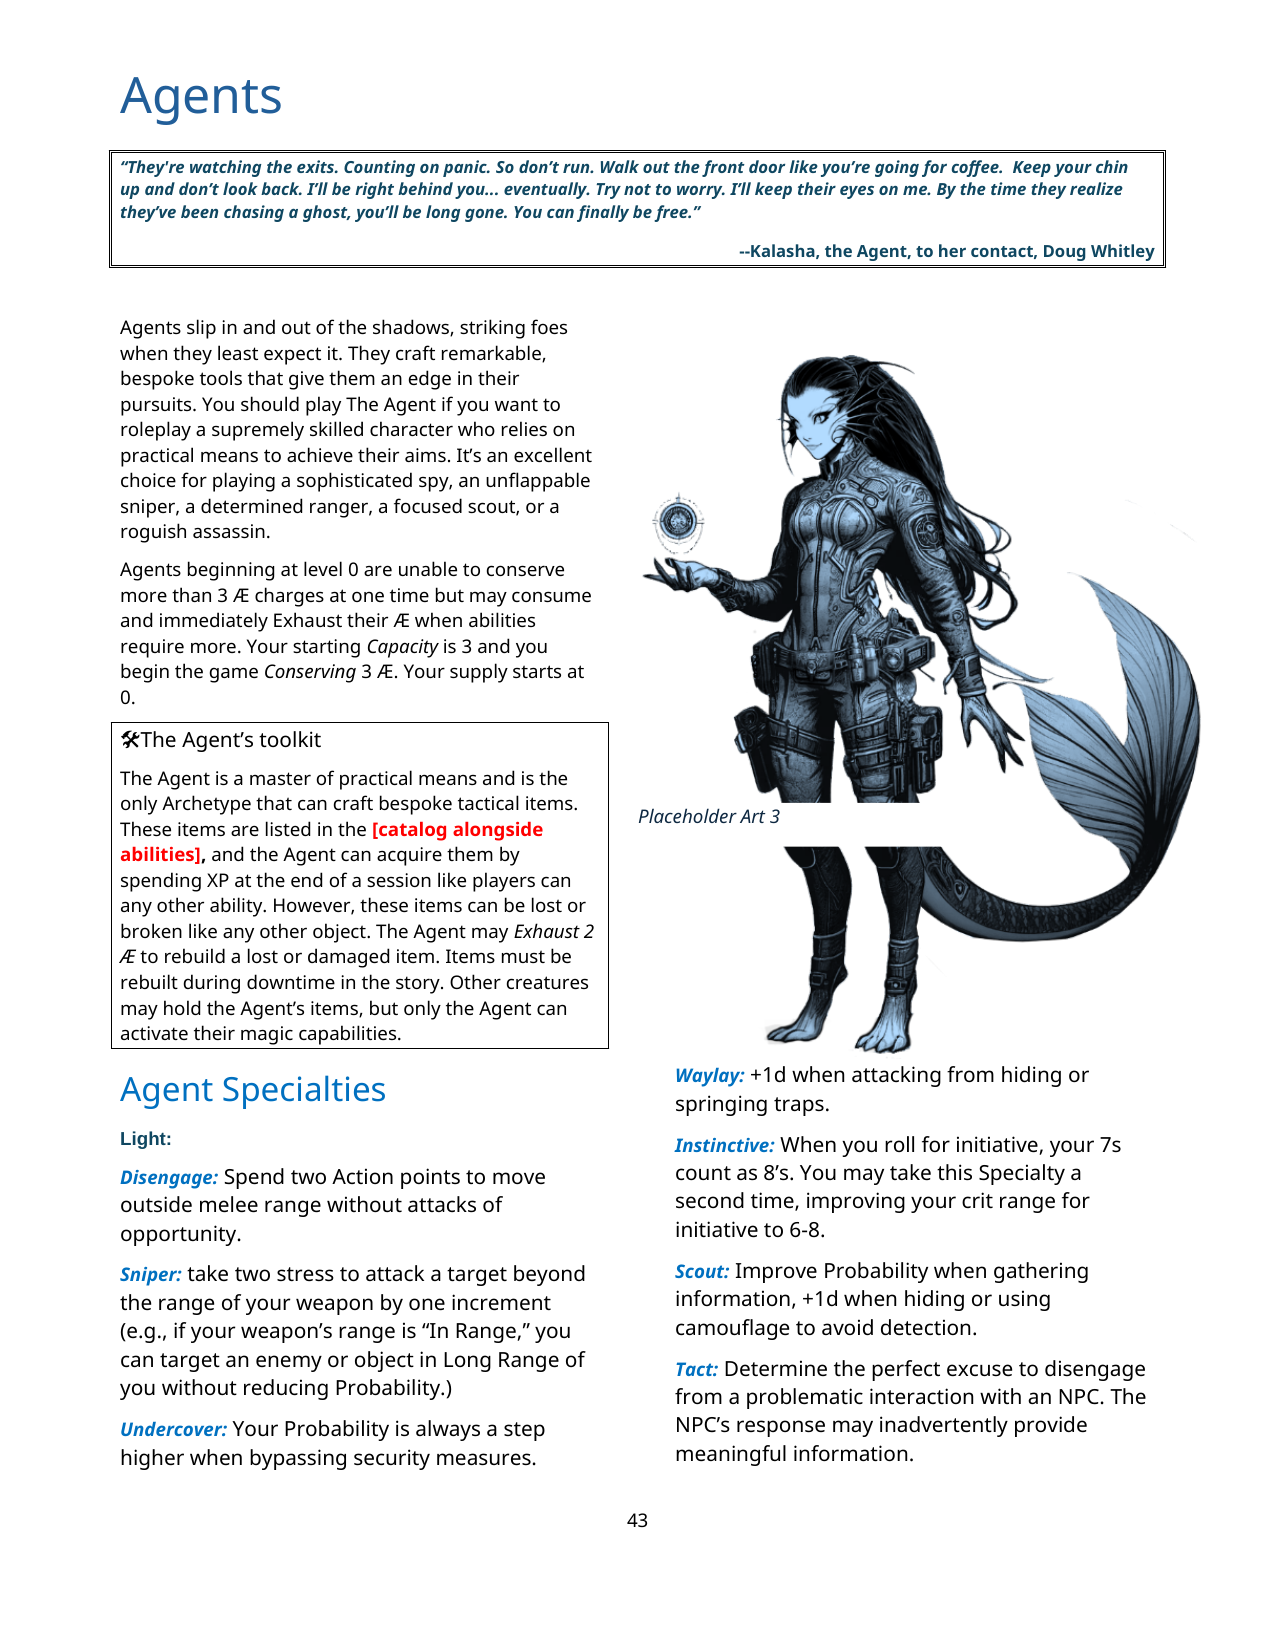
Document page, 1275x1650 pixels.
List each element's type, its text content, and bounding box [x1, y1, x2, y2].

subtitle --Kalasha, the Agent, to her contact, Doug Whitley [112, 235, 1163, 265]
text Sniper: take two stress to attack a target beyond the range of your weapon by one increment (e.g., if your weapon’s range is “In Range,” you can target an enemy or object in Long Range of you without reducing Probability.) [120, 1259, 600, 1402]
subtitle Agent Specialties [120, 1066, 600, 1111]
text Instinctive: When you roll for initiative, your 7s count as 8’s. You may take this Specialty a second time, improving your crit range for initiative to 6-8. [675, 1130, 1155, 1243]
text Tact: Determine the perfect excuse to disengage from a problematic interaction with an NPC. The NPC’s response may inadvertently provide meaningful information. [675, 1354, 1155, 1467]
text Agents slip in and out of the shadows, striking foes when they least expect it. They craft remarkable, bespoke tools that give them an edge in their pursuits. You should play The Agent if you want to roleplay a supremely skilled character who relies on practical means to achieve their aims. It’s an excellent choice for playing a sophisticated spy, an unflappable sniper, a determined ranger, a focused scout, or a roguish assassin. [120, 314, 600, 544]
text Scout: Improve Probability when gathering information, +1d when hiding or using camouflage to avoid detection. [675, 1256, 1155, 1341]
subtitle Light: [120, 1128, 600, 1149]
text Undercover: Your Probability is always a step higher when bypassing security measures. [120, 1414, 600, 1471]
text Disengage: Spend two Action points to move outside melee range without attacks of opportunity. [120, 1162, 600, 1247]
text The Agent is a master of practical means and is the only Archetype that can craft bespoke tactical items. These items are listed in the [catalog alongside abilities], and the Agent can acquire them by spending XP at the end of a session like players can any other ability. However, these items can be lost or broken like any other object. The Agent may Exhaust 2 Æ to rebuild a lost or damaged item. Items must be rebuilt during downtime in the story. Other creatures may hold the Agent’s items, but only the Agent can activate their magic capabilities. [112, 762, 608, 1048]
subtitle Agents [120, 60, 1155, 128]
subtitle “They're watching the exits. Counting on panic. So don’t run. Walk out the front door like you’re going for coffee. Keep your chin up and don’t look back. I’ll be right behind you... eventually. Try not to worry. I’ll keep their eyes on me. By the time they realize they’ve been chasing a ghost, you’ll be long gone. You can finally be free.” [112, 153, 1163, 223]
text Agents beginning at level 0 are unable to conserve more than 3 Æ charges at one time but may consume and immediately Exhaust their Æ when abilities require more. Your starting Capacity is 3 and you begin the game Conserving 3 Æ. Your supply starts at 0. [120, 556, 600, 709]
text Waylay: +1d when attacking from hiding or springing traps. [675, 1060, 1155, 1117]
text 🛠The Agent’s toolkit [112, 723, 608, 757]
